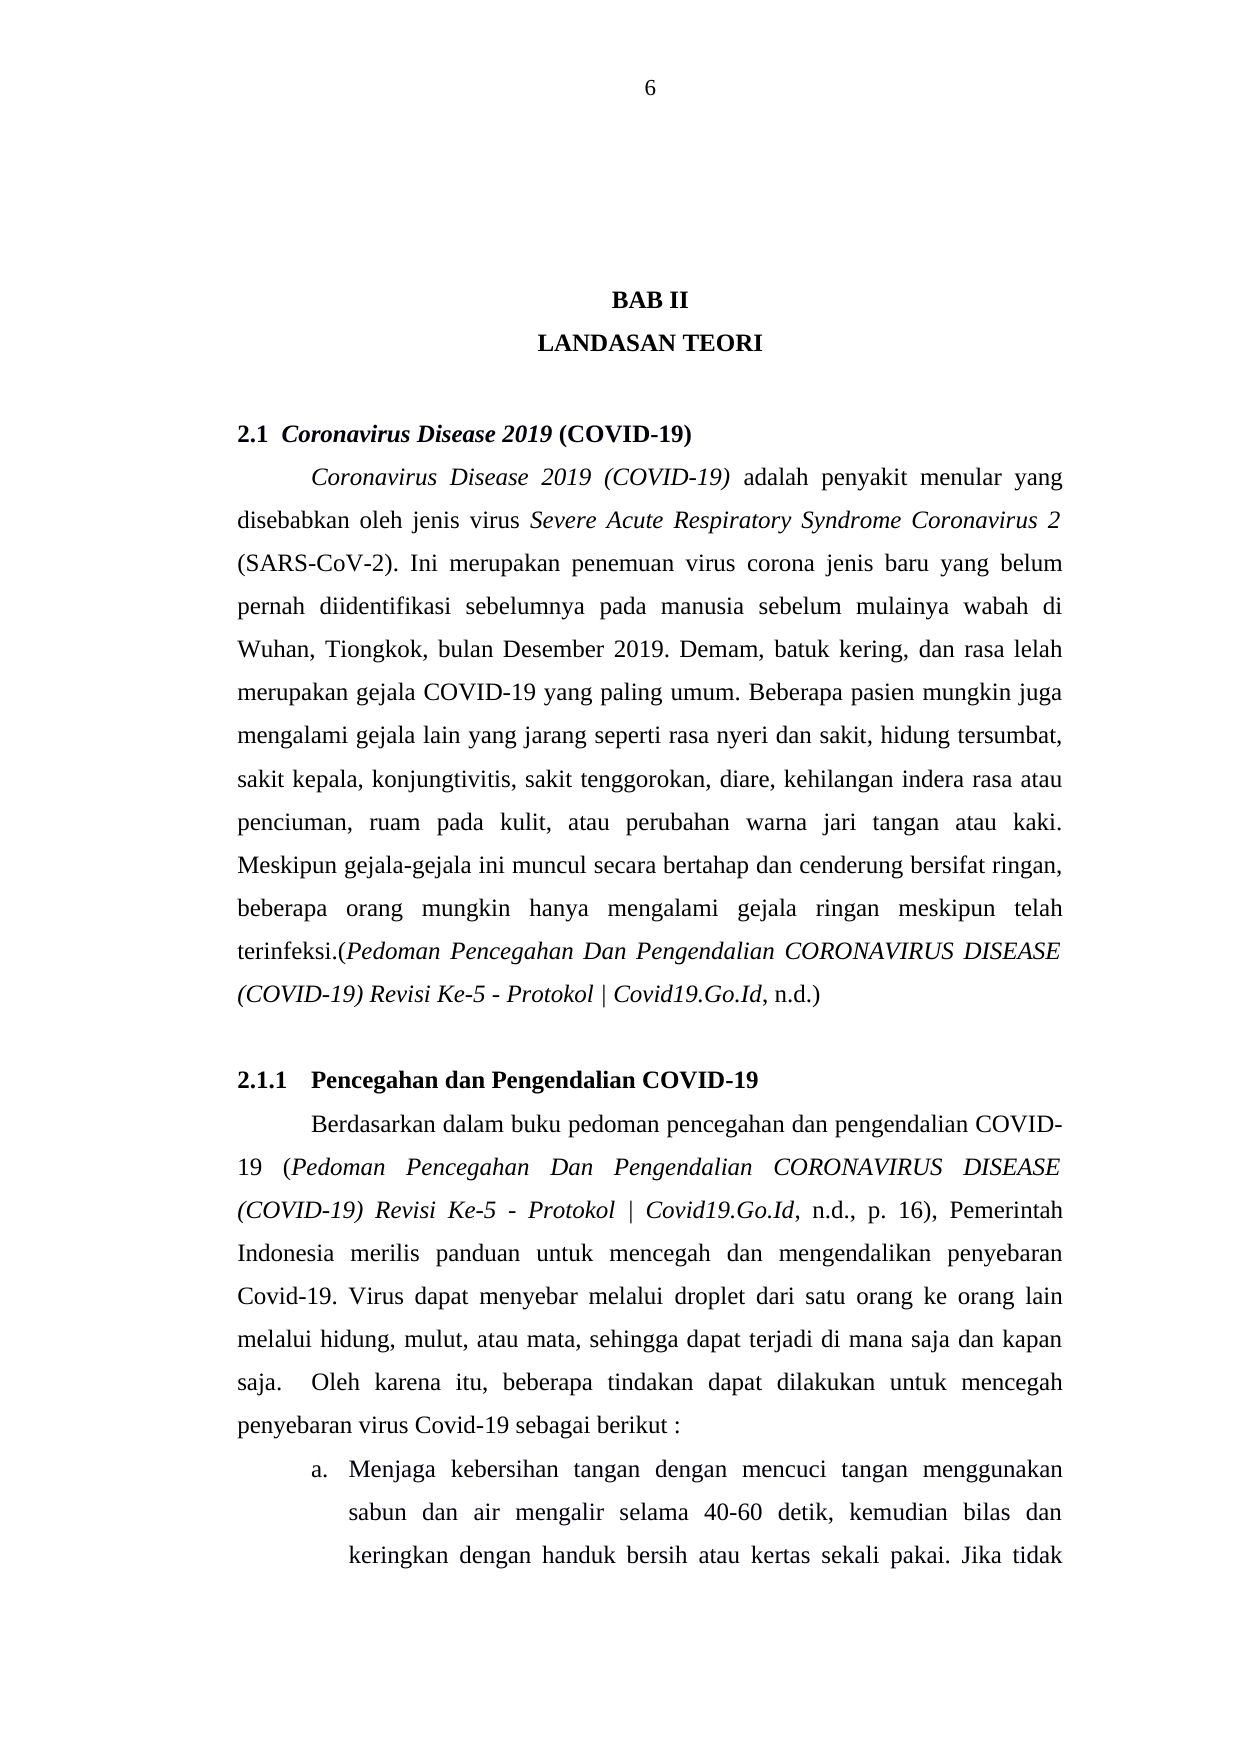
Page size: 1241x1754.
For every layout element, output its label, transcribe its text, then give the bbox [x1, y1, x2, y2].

text Coronavirus Disease 2019 (COVID-19) adalah penyakit menular yang disebabkan oleh jenis virus Severe Acute Respiratory Syndrome Coronavirus 2 (SARS-CoV-2). Ini merupakan penemuan virus corona jenis baru yang belum pernah diidentifikasi sebelumnya pada manusia sebelum mulainya wabah di Wuhan, Tiongkok, bulan Desember 2019. Demam, batuk kering, dan rasa lelah merupakan gejala COVID-19 yang paling umum. Beberapa pasien mungkin juga mengalami gejala lain yang jarang seperti rasa nyeri dan sakit, hidung tersumbat, sakit kepala, konjungtivitis, sakit tenggorokan, diare, kehilangan indera rasa atau penciuman, ruam pada kulit, atau perubahan warna jari tangan atau kaki. Meskipun gejala-gejala ini muncul secara bertahap dan cenderung bersifat ringan, beberapa orang mungkin hanya mengalami gejala ringan meskipun telah terinfeksi. [237, 462, 1063, 1008]
text Berdasarkan dalam buku pedoman pencegahan dan pengendalian COVID-19 , Pemerintah Indonesia merilis panduan untuk mencegah dan mengendalikan penyebaran Covid-19. Virus dapat menyebar melalui droplet dari satu orang ke orang lain melalui hidung, mulut, atau mata, sehingga dapat terjadi di mana saja dan kapan saja. Oleh karena itu, beberapa tindakan dapat dilakukan untuk mencegah penyebaran virus Covid-19 sebagai berikut : [237, 1109, 1063, 1439]
subtitle BAB II LANDASAN TEORI [237, 285, 1063, 357]
subtitle 2.1 Coronavirus Disease 2019 (COVID-19) [237, 419, 1063, 447]
subtitle 2.1.1 Pencegahan dan Pengendalian COVID-19 [237, 1066, 1063, 1094]
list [311, 1454, 1063, 1569]
